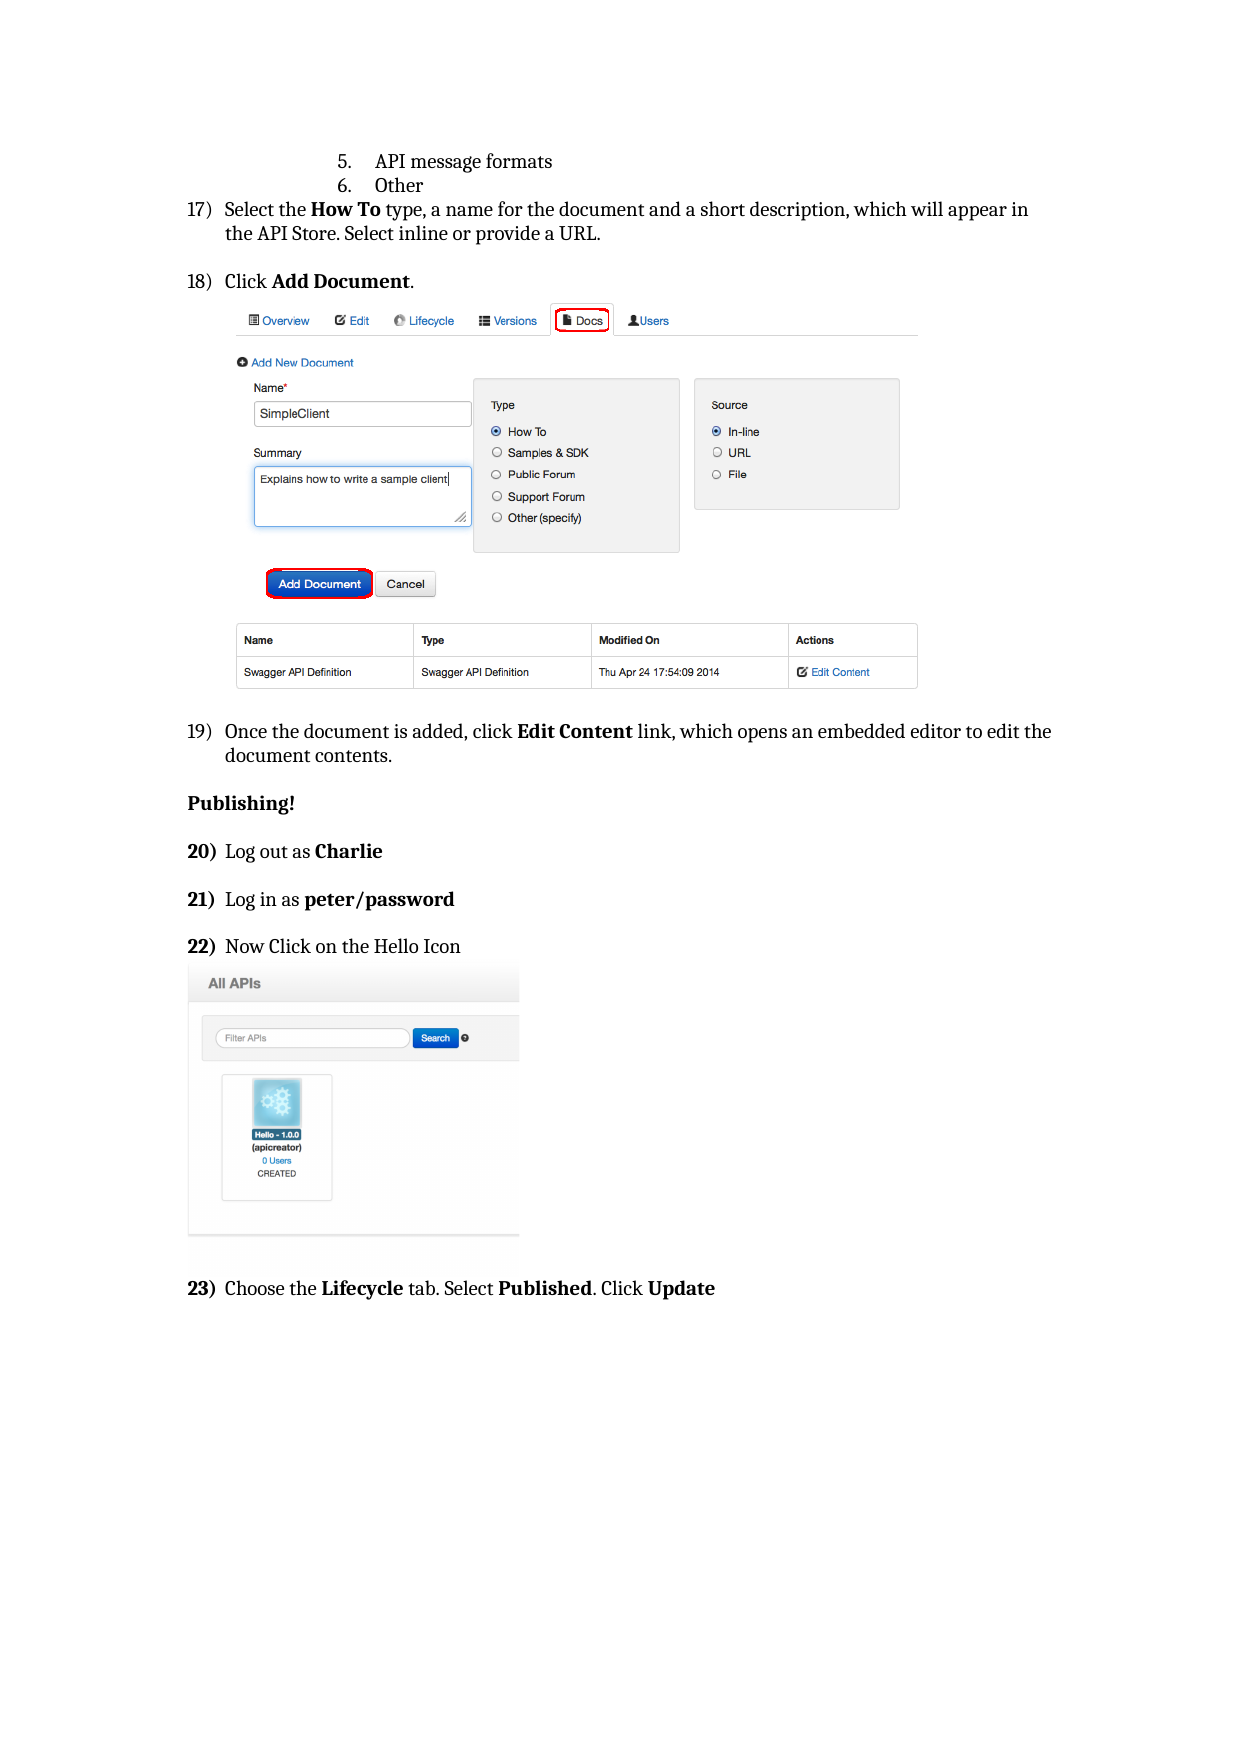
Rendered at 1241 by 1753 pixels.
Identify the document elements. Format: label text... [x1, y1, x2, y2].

list Other [337, 174, 1053, 198]
list Select the How To type, a name for the document and a short description, which will appear in the API Store. Select inline or provide a URL. [187, 198, 1053, 270]
list Log in as peter/password [187, 887, 1053, 935]
list API message formats [337, 150, 1053, 174]
list Once the document is added, click Edit Content link, which opens an embedded editor to edit the document contents. [187, 719, 1053, 767]
list Choose the Lifecycle tab. Select Published. Click Update [187, 1276, 1053, 1300]
text Publishing! [187, 791, 1053, 815]
picture [187, 959, 520, 1277]
picture [225, 293, 923, 696]
list Now Click on the Hello Icon [187, 935, 1053, 959]
list Log out as Charlie [187, 839, 1053, 887]
